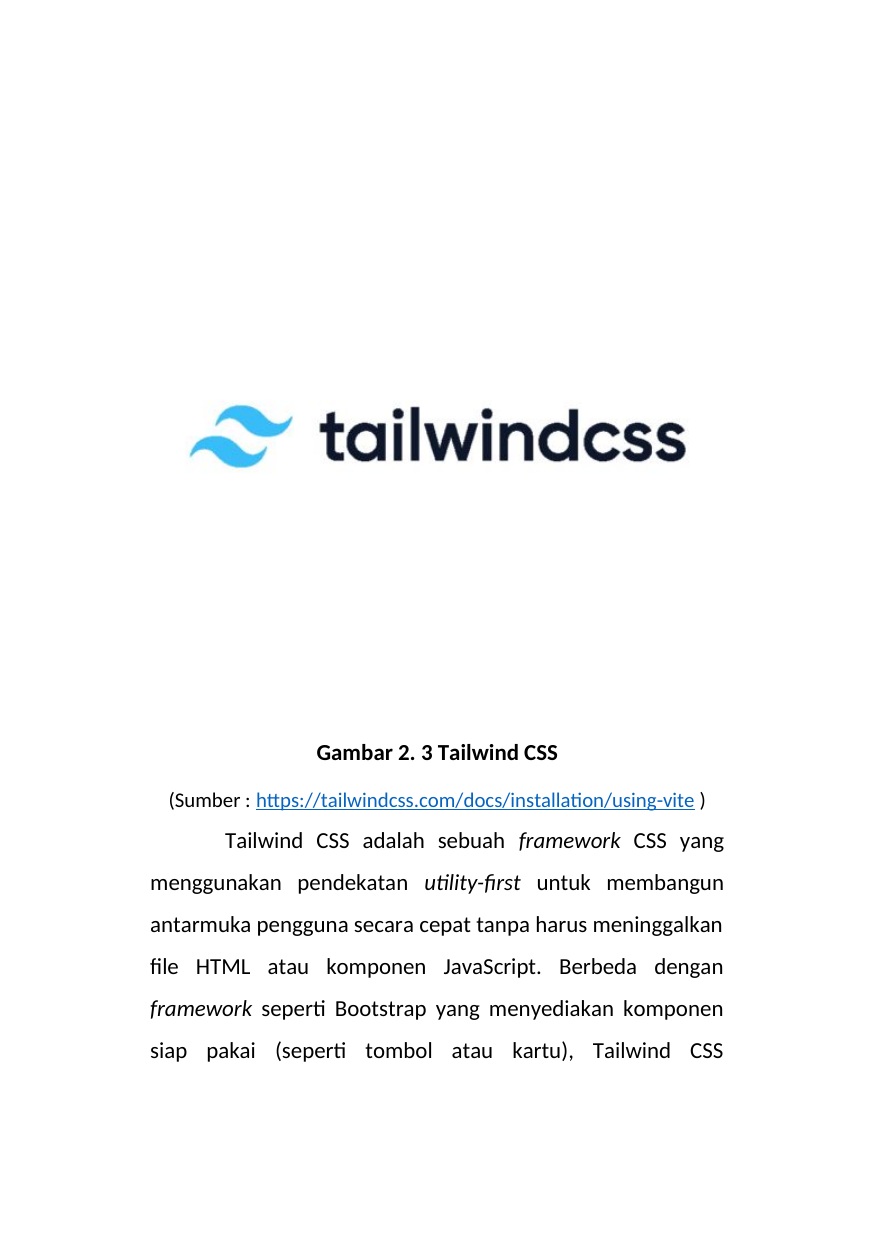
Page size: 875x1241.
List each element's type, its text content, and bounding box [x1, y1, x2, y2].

picture [150, 150, 724, 724]
text (Sumber : https://tailwindcss.com/docs/installation/using-vite ) [150, 787, 724, 812]
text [150, 826, 724, 1064]
text Gambar 2. 3 Tailwind CSS [150, 738, 724, 766]
